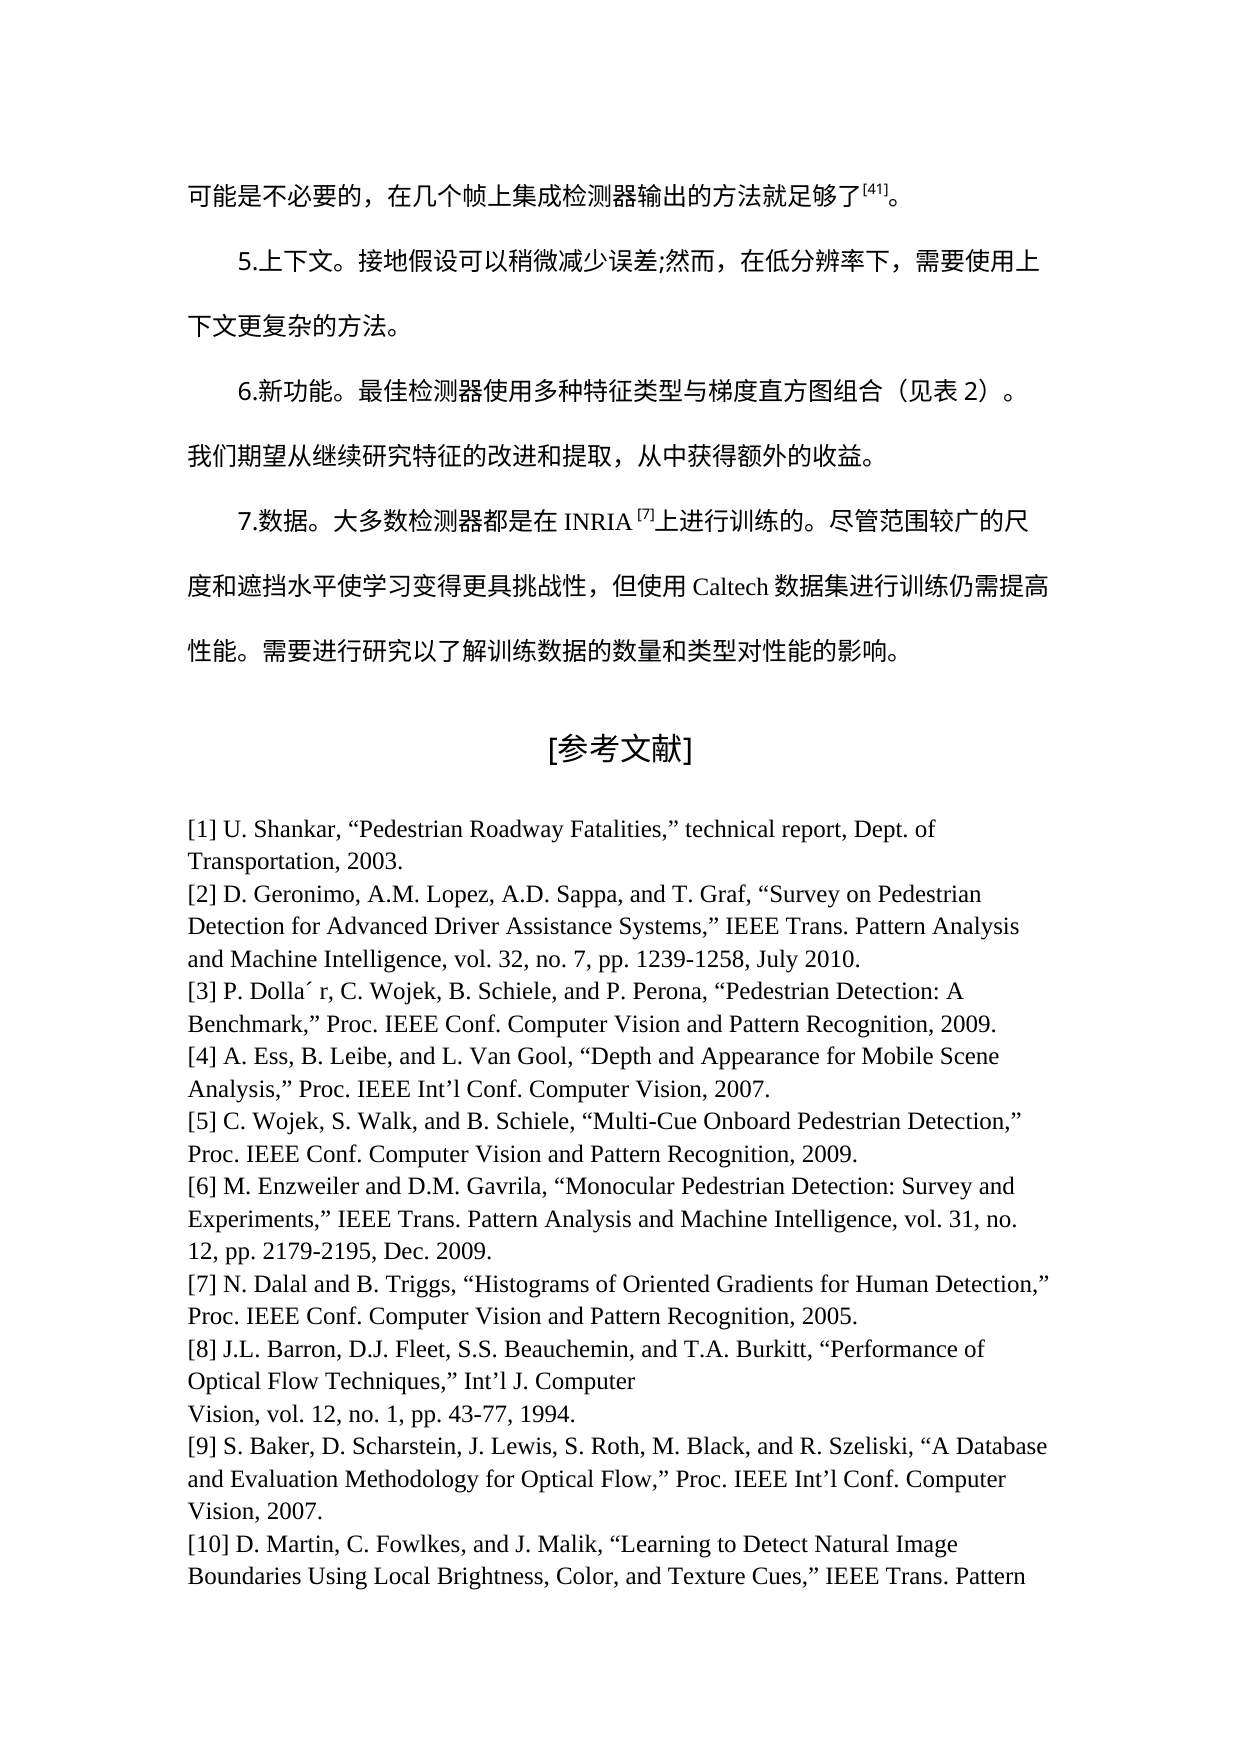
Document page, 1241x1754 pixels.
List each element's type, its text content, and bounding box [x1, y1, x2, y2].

text 7.数据。大多数检测器都是在INRIA [7]上进行训练的。尽管范围较广的尺度和遮挡水平使学习变得更具挑战性，但使用Caltech数据集进行训练仍需提高性能。需要进行研究以了解训练数据的数量和类型对性能的影响。 [187, 487, 1053, 682]
text [1] U. Shankar, “Pedestrian Roadway Fatalities,” technical report, Dept. of Transportation, 2003. [187, 812, 1053, 877]
text [5] C. Wojek, S. Walk, and B. Schiele, “Multi-Cue Onboard Pedestrian Detection,” Proc. IEEE Conf. Computer Vision and Pattern Recognition, 2009. [187, 1104, 1053, 1169]
text [8] J.L. Barron, D.J. Fleet, S.S. Beauchemin, and T.A. Burkitt, “Performance of Optical Flow Techniques,” Int’l J. Computer [187, 1332, 1053, 1397]
text [2] D. Geronimo, A.M. Lopez, A.D. Sappa, and T. Graf, “Survey on Pedestrian Detection for Advanced Driver Assistance Systems,” IEEE Trans. Pattern Analysis and Machine Intelligence, vol. 32, no. 7, pp. 1239-1258, July 2010. [187, 877, 1053, 974]
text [187, 162, 1053, 227]
text [9] S. Baker, D. Scharstein, J. Lewis, S. Roth, M. Black, and R. Szeliski, “A Database and Evaluation Methodology for Optical Flow,” Proc. IEEE Int’l Conf. Computer Vision, 2007. [187, 1429, 1053, 1527]
text [3] P. Dolla´ r, C. Wojek, B. Schiele, and P. Perona, “Pedestrian Detection: A Benchmark,” Proc. IEEE Conf. Computer Vision and Pattern Recognition, 2009. [187, 974, 1053, 1039]
text [7] N. Dalal and B. Triggs, “Histograms of Oriented Gradients for Human Detection,” Proc. IEEE Conf. Computer Vision and Pattern Recognition, 2005. [187, 1267, 1053, 1332]
text 6.新功能。最佳检测器使用多种特征类型与梯度直方图组合（见表2）。我们期望从继续研究特征的改进和提取，从中获得额外的收益。 [187, 357, 1053, 487]
text [6] M. Enzweiler and D.M. Gavrila, “Monocular Pedestrian Detection: Survey and Experiments,” IEEE Trans. Pattern Analysis and Machine Intelligence, vol. 31, no. 12, pp. 2179-2195, Dec. 2009. [187, 1169, 1053, 1267]
text Vision, vol. 12, no. 1, pp. 43-77, 1994. [187, 1397, 1053, 1429]
text 5.上下文。接地假设可以稍微减少误差;然而，在低分辨率下，需要使用上下文更复杂的方法。 [187, 227, 1053, 357]
text [4] A. Ess, B. Leibe, and L. Van Gool, “Depth and Appearance for Mobile Scene Analysis,” Proc. IEEE Int’l Conf. Computer Vision, 2007. [187, 1039, 1053, 1104]
text [参考文献] [187, 714, 1053, 779]
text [187, 1527, 1053, 1592]
